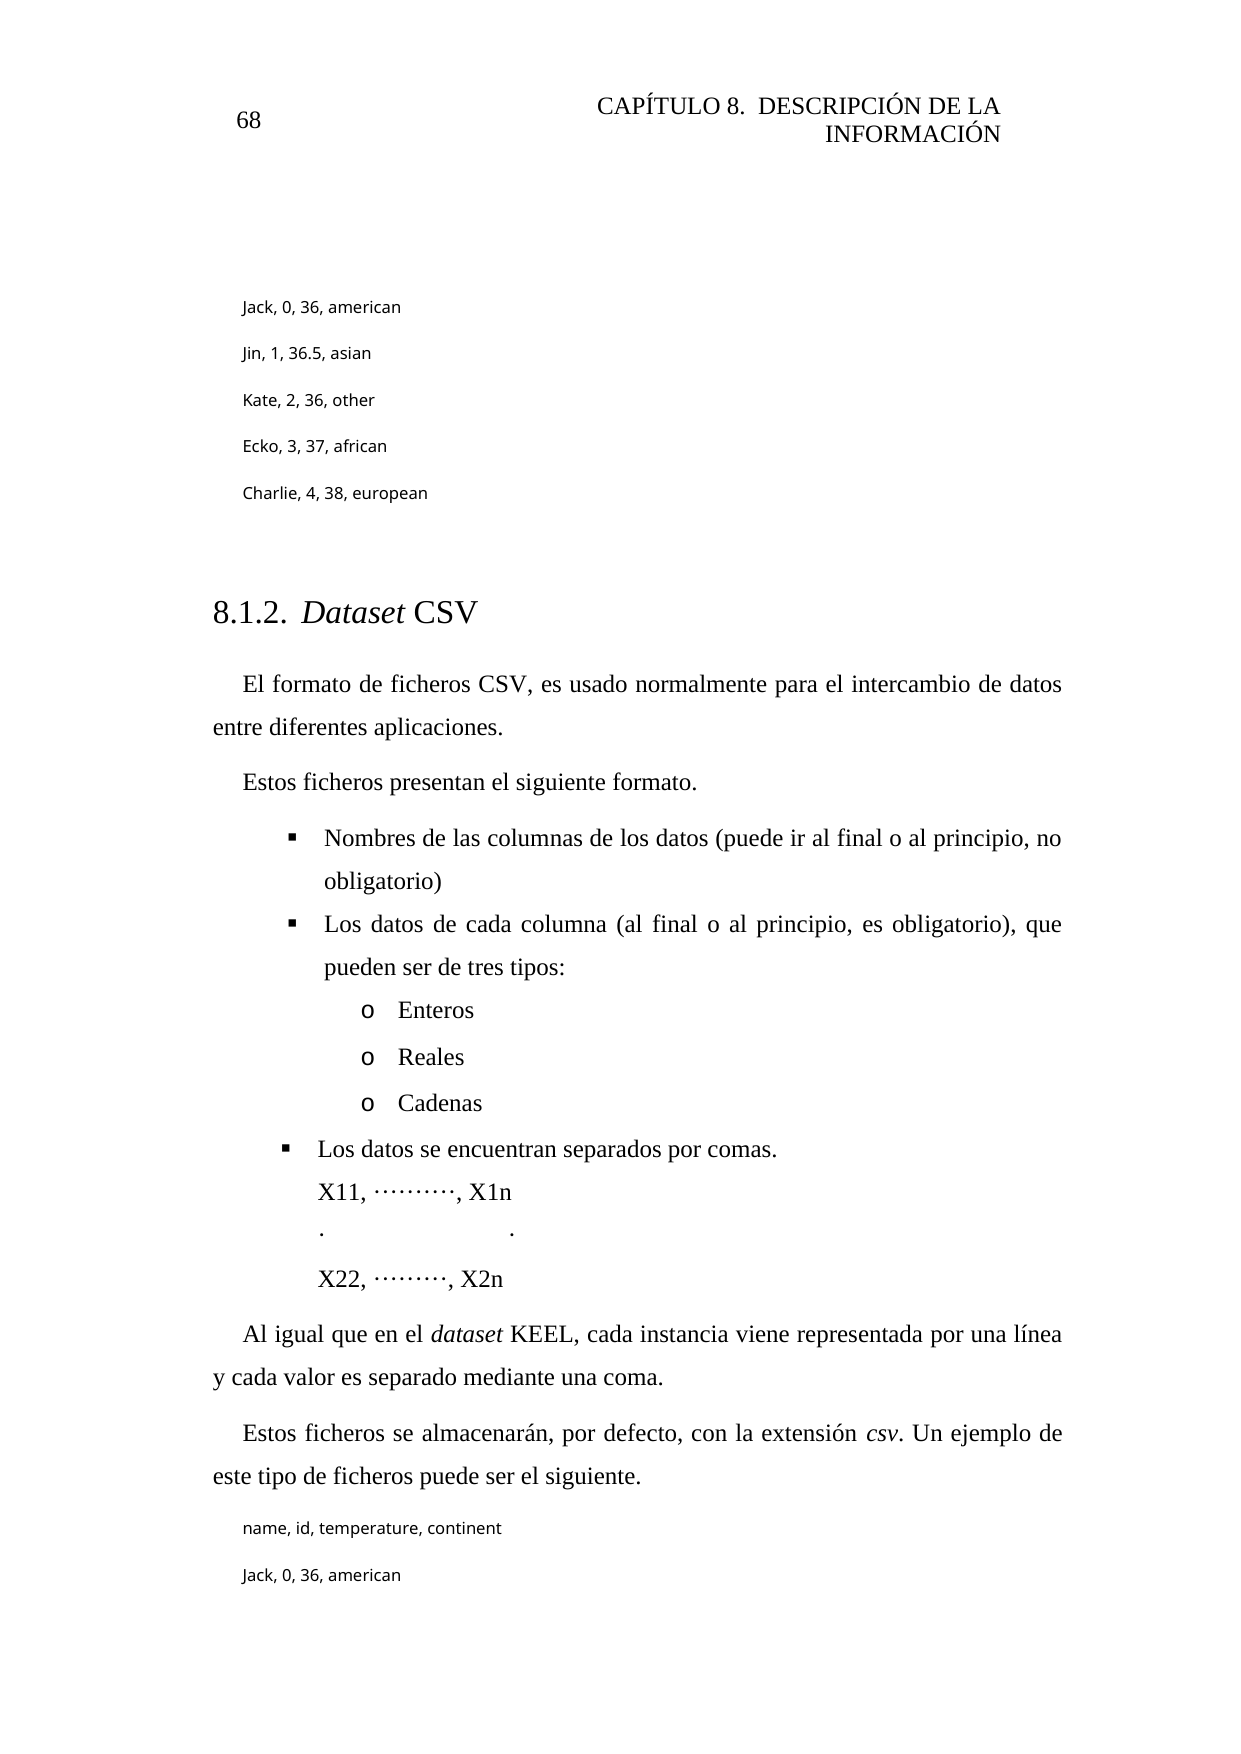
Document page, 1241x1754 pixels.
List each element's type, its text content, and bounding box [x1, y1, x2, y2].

text Estos ficheros presentan el siguiente formato. [213, 767, 1063, 796]
text name, id, temperature, continent [242, 1517, 1063, 1539]
text Estos ficheros se almacenarán, por defecto, con la extensión csv. Un ejemplo de este tipo de ficheros puede ser el siguiente. [213, 1418, 1063, 1490]
list Cadenas [360, 1088, 1063, 1119]
text Jack, 0, 36, american [242, 1563, 1063, 1586]
text Al igual que en el dataset KEEL, cada instancia viene representada por una línea y cada valor es separado mediante una coma. [213, 1319, 1063, 1391]
list X11, ··········, X1n [317, 1177, 1063, 1206]
text Jack, 0, 36, american [242, 295, 1063, 318]
list · · [317, 1221, 1063, 1249]
list Enteros [360, 996, 1063, 1026]
list Los datos de cada columna (al final o al principio, es obligatorio), que pueden ser de tres tipos: [286, 909, 1063, 981]
list Nombres de las columnas de los datos (puede ir al final o al principio, no obligatorio) [286, 823, 1063, 895]
text El formato de ficheros CSV, es usado normalmente para el intercambio de datos entre diferentes aplicaciones. [213, 669, 1063, 741]
text Ecko, 3, 37, african [242, 435, 1063, 458]
text Jin, 1, 36.5, asian [242, 342, 1063, 364]
subtitle Dataset CSV [213, 592, 1063, 630]
text Kate, 2, 36, other [242, 388, 1063, 411]
list Los datos se encuentran separados por comas. [280, 1134, 1063, 1163]
list X22, ·········, X2n [317, 1264, 1063, 1292]
list Reales [360, 1042, 1063, 1073]
text Charlie, 4, 38, european [242, 482, 1063, 504]
